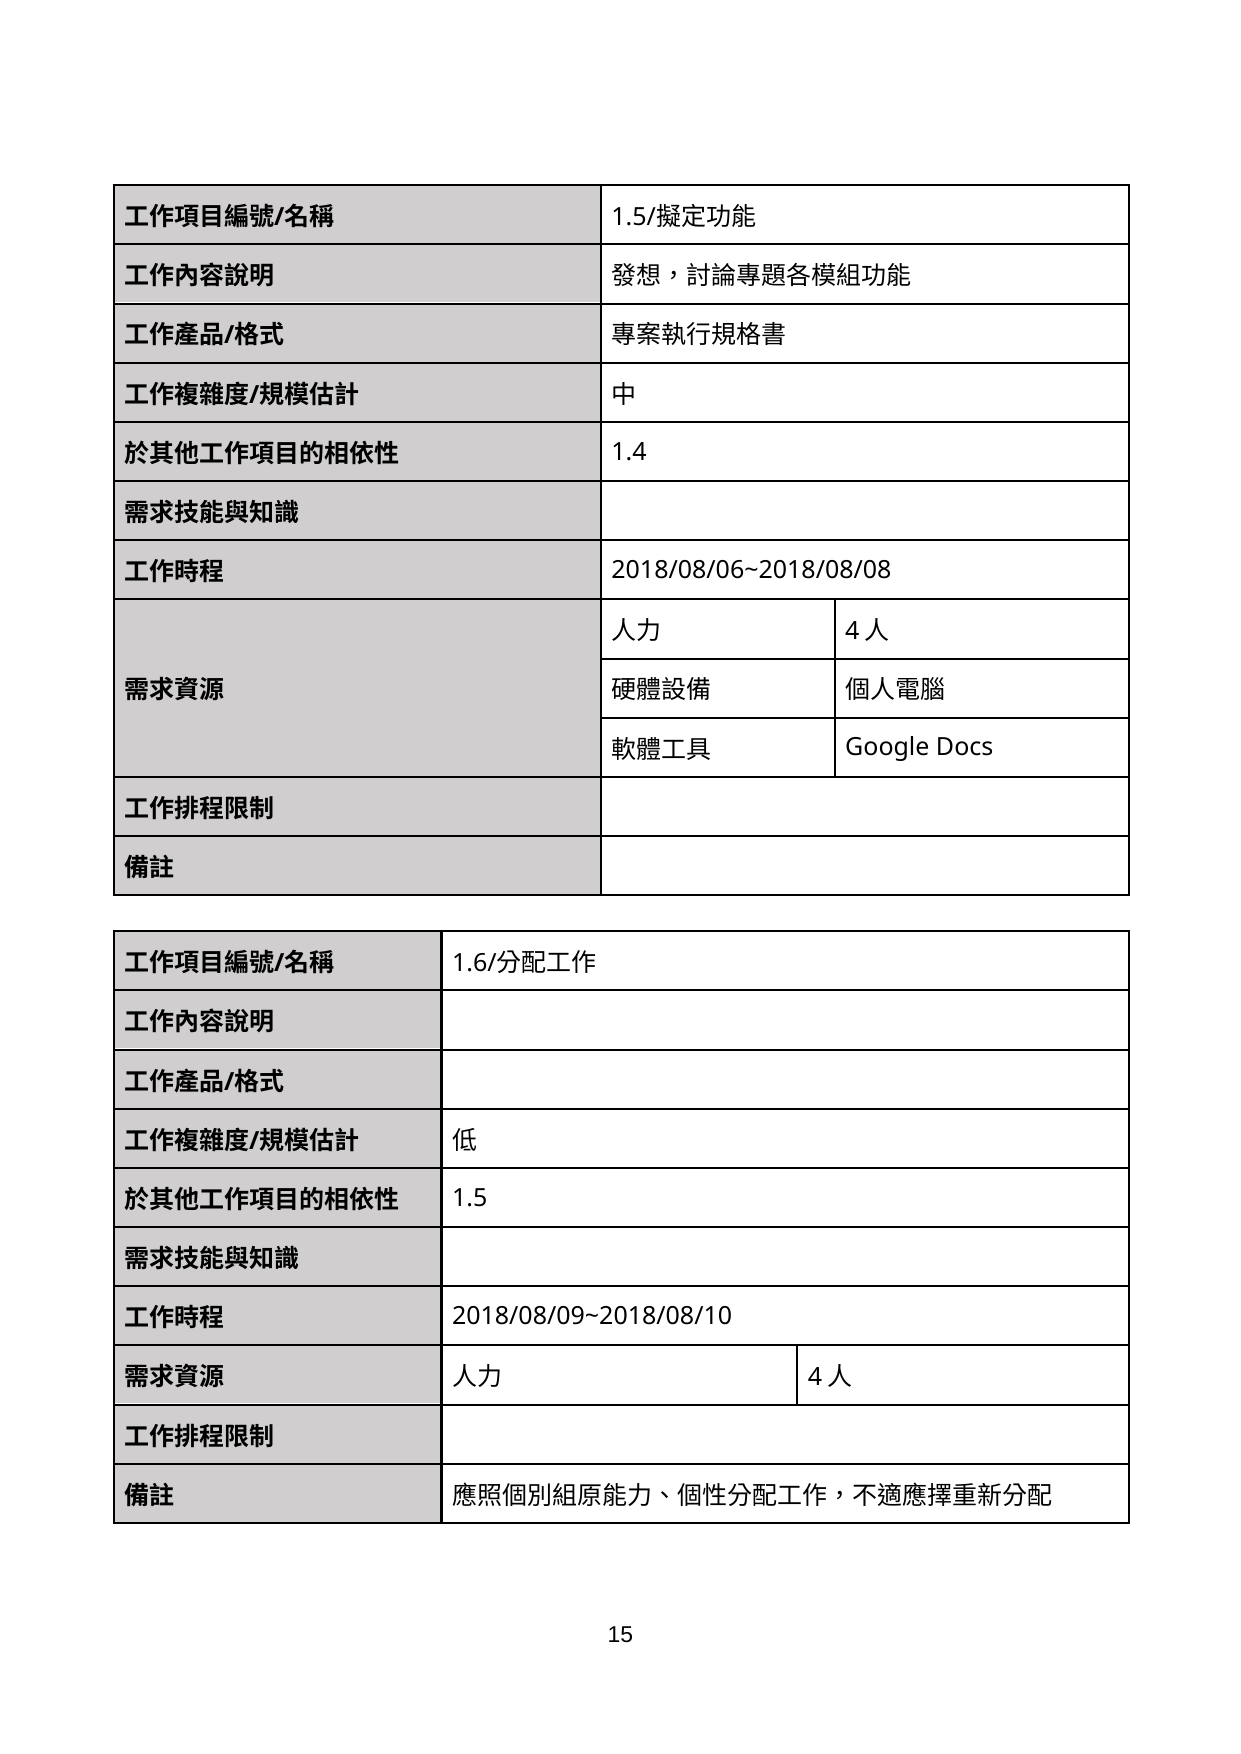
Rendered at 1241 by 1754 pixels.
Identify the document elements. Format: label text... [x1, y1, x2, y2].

table_cell [443, 1051, 1128, 1108]
table_cell 專案執行規格書 [602, 305, 1128, 362]
table_cell 需求資源 [115, 600, 600, 776]
table_cell 低 [443, 1110, 1128, 1167]
table_cell 1.5 [443, 1169, 1128, 1226]
table_cell 個人電腦 [836, 660, 1128, 717]
table_header 1.6/分配工作 [443, 932, 1128, 989]
table_cell 工作時程 [115, 1287, 440, 1344]
table_cell [443, 1228, 1128, 1285]
table_cell 工作內容說明 [115, 991, 440, 1048]
table_cell 於其他工作項目的相依性 [115, 423, 600, 480]
table_cell 工作時程 [115, 541, 600, 598]
table_cell 工作產品/格式 [115, 305, 600, 362]
table_cell [602, 837, 1128, 894]
table_cell 工作排程限制 [115, 778, 600, 835]
table_cell 需求技能與知識 [115, 1228, 440, 1285]
table_header 1.5/擬定功能 [602, 186, 1128, 243]
table_cell 備註 [115, 1465, 440, 1522]
table_cell 人力 [602, 600, 834, 657]
table_cell 需求資源 [115, 1346, 440, 1403]
table_cell 需求技能與知識 [115, 482, 600, 539]
table_cell 工作複雜度/規模估計 [115, 364, 600, 421]
table_cell 工作排程限制 [115, 1406, 440, 1463]
table_cell 工作複雜度/規模估計 [115, 1110, 440, 1167]
table_cell 2018/08/06~2018/08/08 [602, 541, 1128, 598]
table_cell [602, 778, 1128, 835]
table_cell 4人 [798, 1346, 1128, 1403]
table_cell 發想，討論專題各模組功能 [602, 245, 1128, 302]
table_cell Google Docs [836, 719, 1128, 776]
table_cell 2018/08/09~2018/08/10 [443, 1287, 1128, 1344]
table_cell 人力 [443, 1346, 796, 1403]
table_cell [602, 482, 1128, 539]
table_cell 工作產品/格式 [115, 1051, 440, 1108]
table_cell [443, 991, 1128, 1048]
table_cell 1.4 [602, 423, 1128, 480]
table_cell 硬體設備 [602, 660, 834, 717]
table_cell 應照個別組原能力、個性分配工作，不適應擇重新分配 [443, 1465, 1128, 1522]
table_header 工作項目編號/名稱 [115, 932, 440, 989]
table_cell 4人 [836, 600, 1128, 657]
table_cell [443, 1406, 1128, 1463]
table_cell 中 [602, 364, 1128, 421]
table_header 工作項目編號/名稱 [115, 186, 600, 243]
table_cell 軟體工具 [602, 719, 834, 776]
table_cell 於其他工作項目的相依性 [115, 1169, 440, 1226]
table_cell 備註 [115, 837, 600, 894]
table_cell 工作內容說明 [115, 245, 600, 302]
